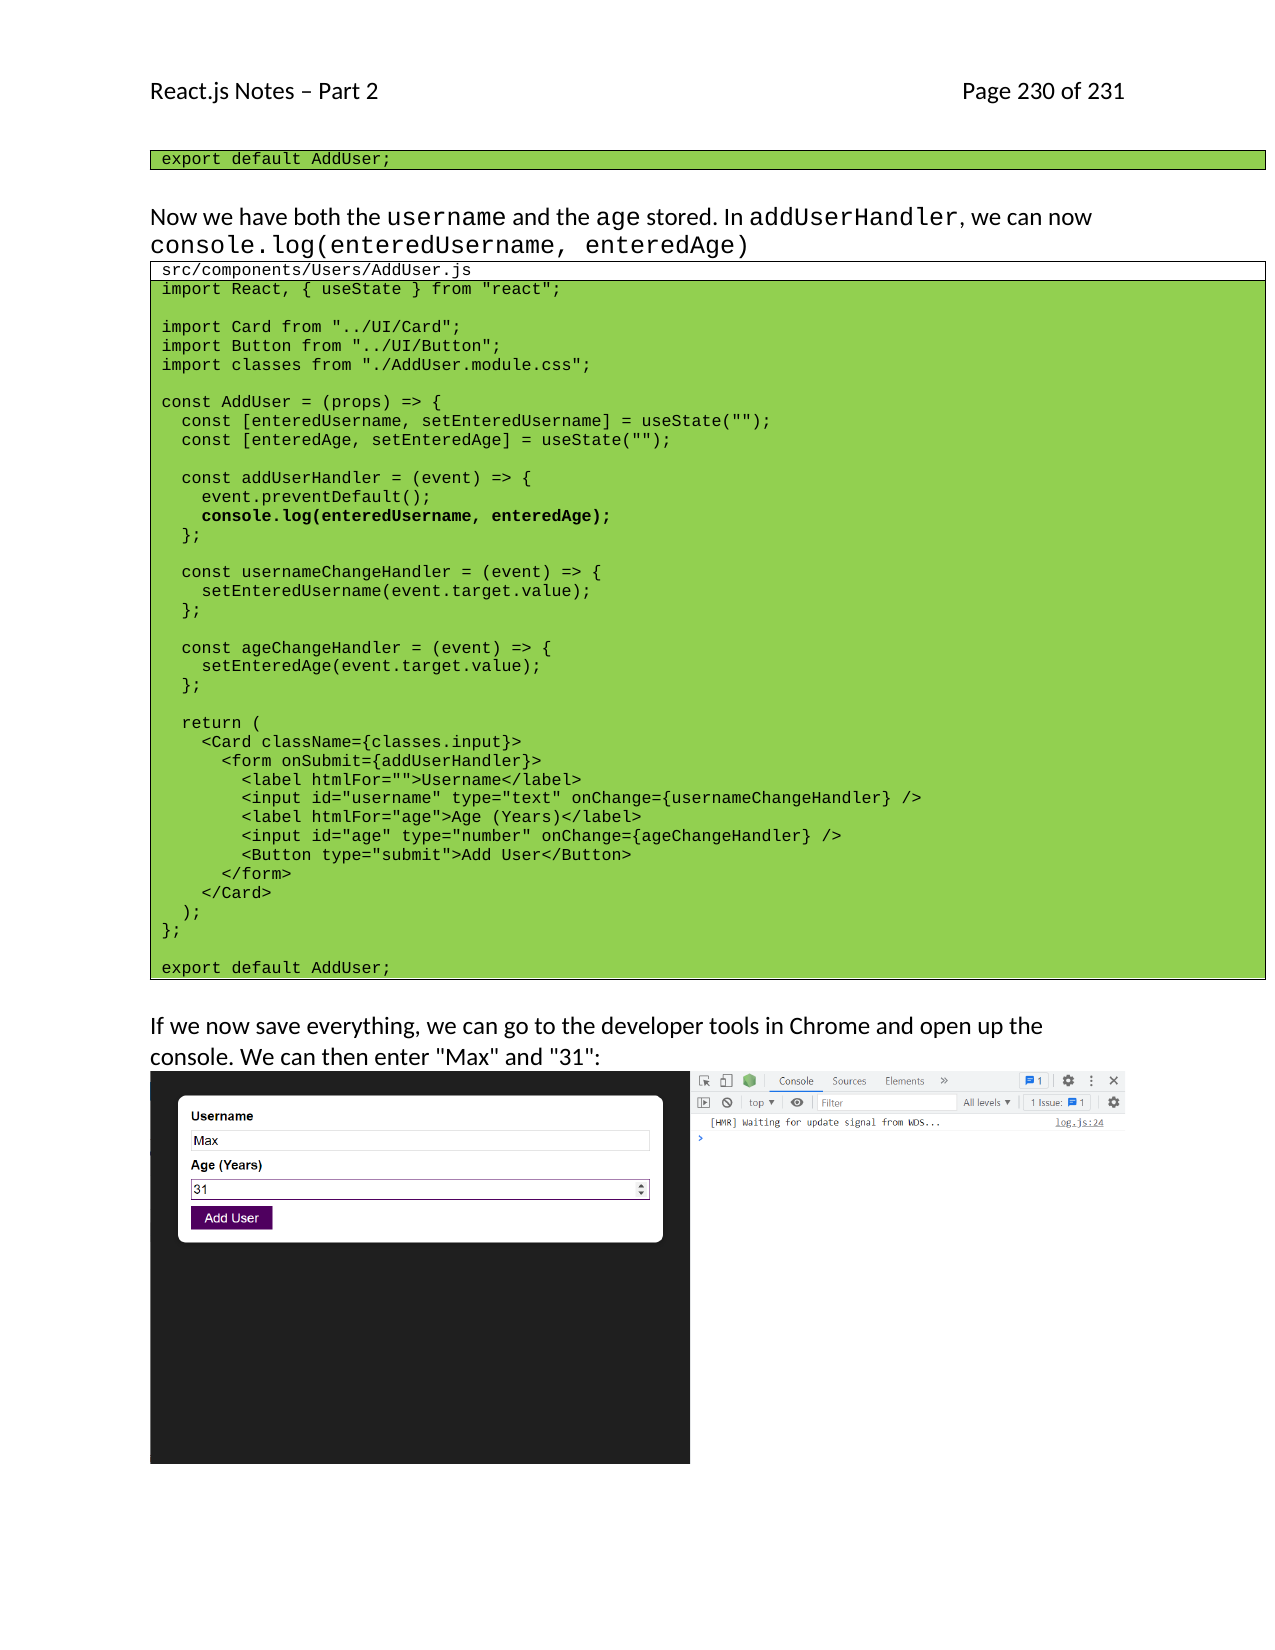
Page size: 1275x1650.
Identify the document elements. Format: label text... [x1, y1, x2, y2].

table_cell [151, 151, 1265, 169]
table_header src/components/Users/AddUser.js [151, 262, 1265, 280]
table_cell import React, { useState } from "react"; import Card from "../UI/Card"; import Button from "../UI/Button"; import classes from "./AddUser.module.css"; const AddUser = (props) => { const [enteredUsername, setEnteredUsername] = useState(""); const [enteredAge, setEnteredAge] = useState(""); const addUserHandler = (event) => { event.preventDefault(); console.log(enteredUsername, enteredAge); }; const usernameChangeHandler = (event) => { setEnteredUsername(event.target.value); }; const ageChangeHandler = (event) => { setEnteredAge(event.target.value); }; return ( <Card className={classes.input}> <form onSubmit={addUserHandler}> <label htmlFor="">Username</label> <input id="username" type="text" onChange={usernameChangeHandler} /> <label htmlFor="age">Age (Years)</label> <input id="age" type="number" onChange={ageChangeHandler} /> <Button type="submit">Add User</Button> </form> </Card> ); }; export default AddUser; [151, 281, 1265, 978]
picture [150, 1071, 1125, 1464]
text If we now save everything, we can go to the developer tools in Chrome and open up the console. We can then enter "Max" and "31": [150, 1010, 1125, 1071]
text Now we have both the username and the age stored. In addUserHandler, we can now console.log(enteredUsername, enteredAge) [150, 201, 1125, 261]
